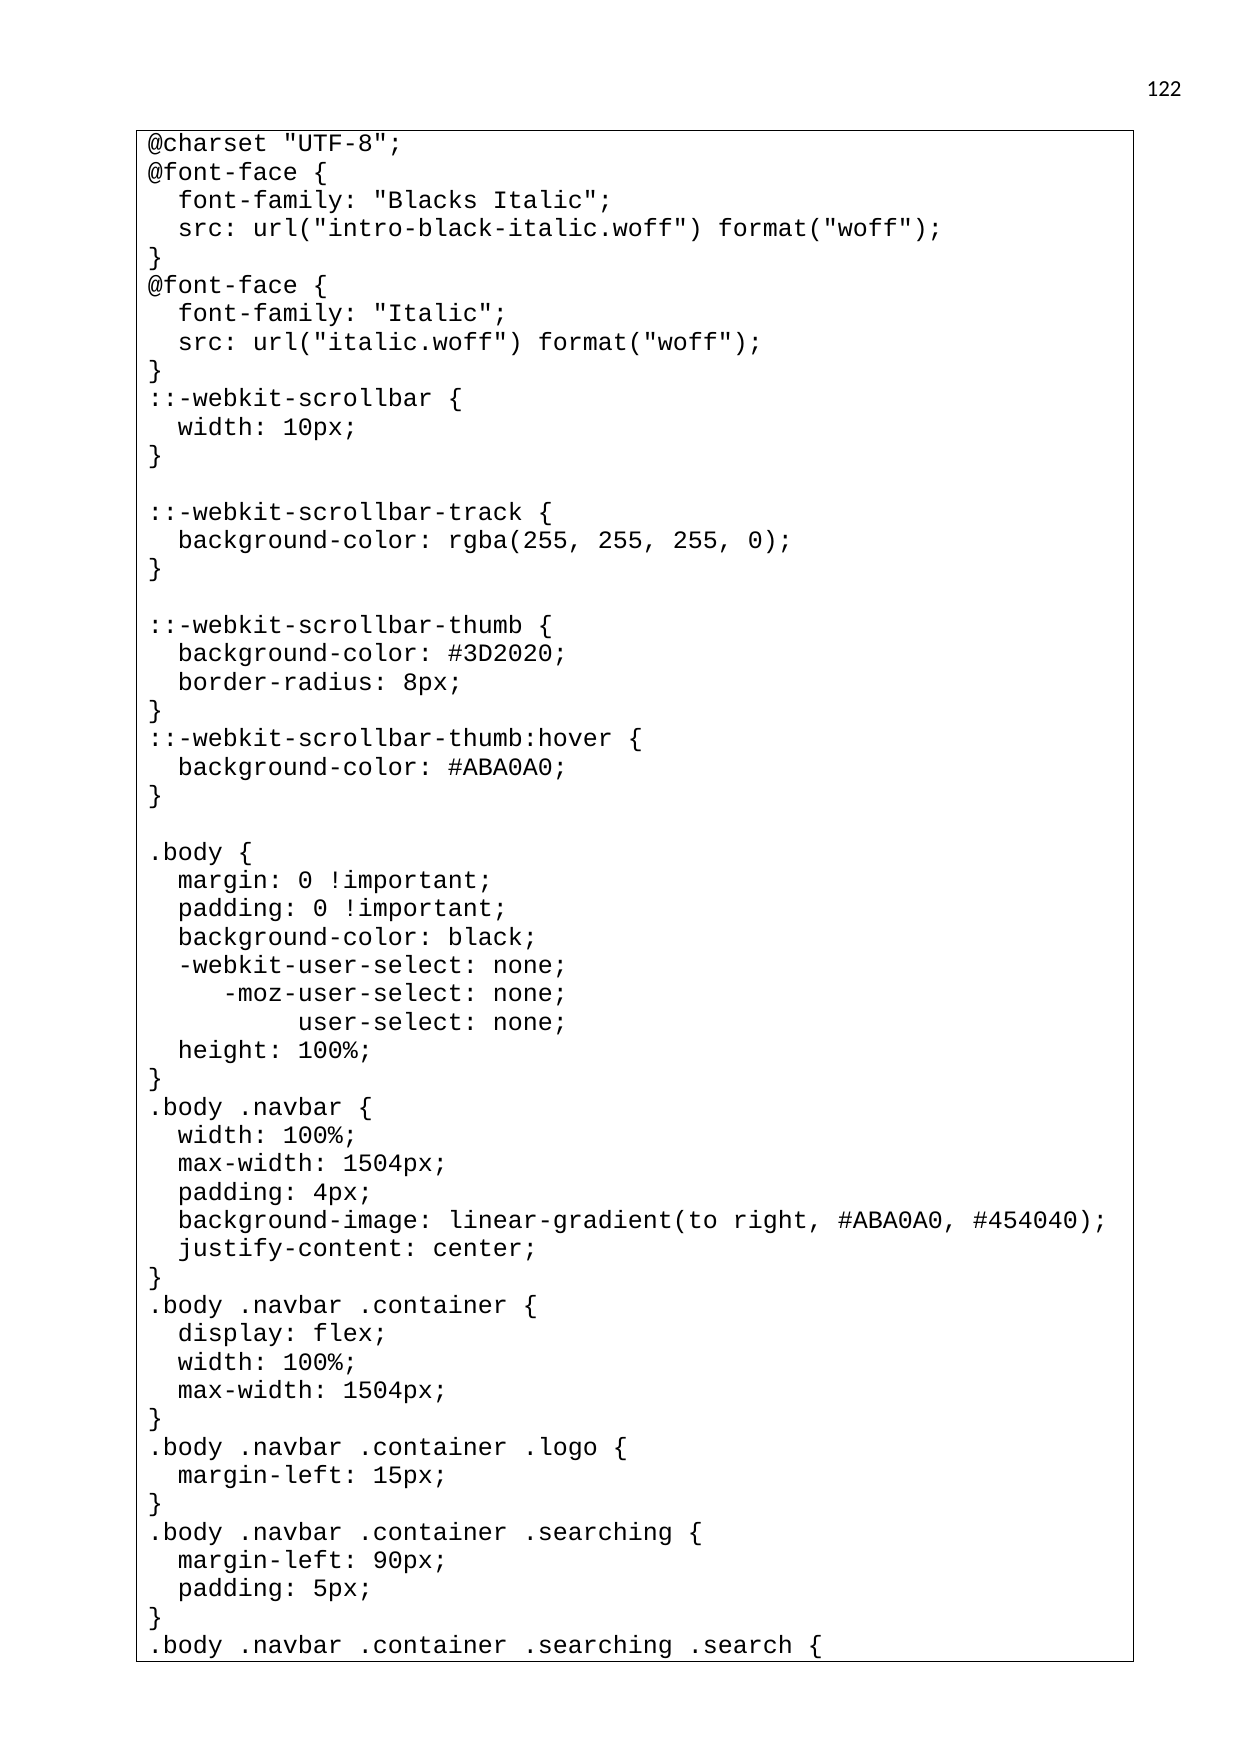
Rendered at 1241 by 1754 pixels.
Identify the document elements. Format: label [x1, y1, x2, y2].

table_header [137, 131, 1133, 1661]
